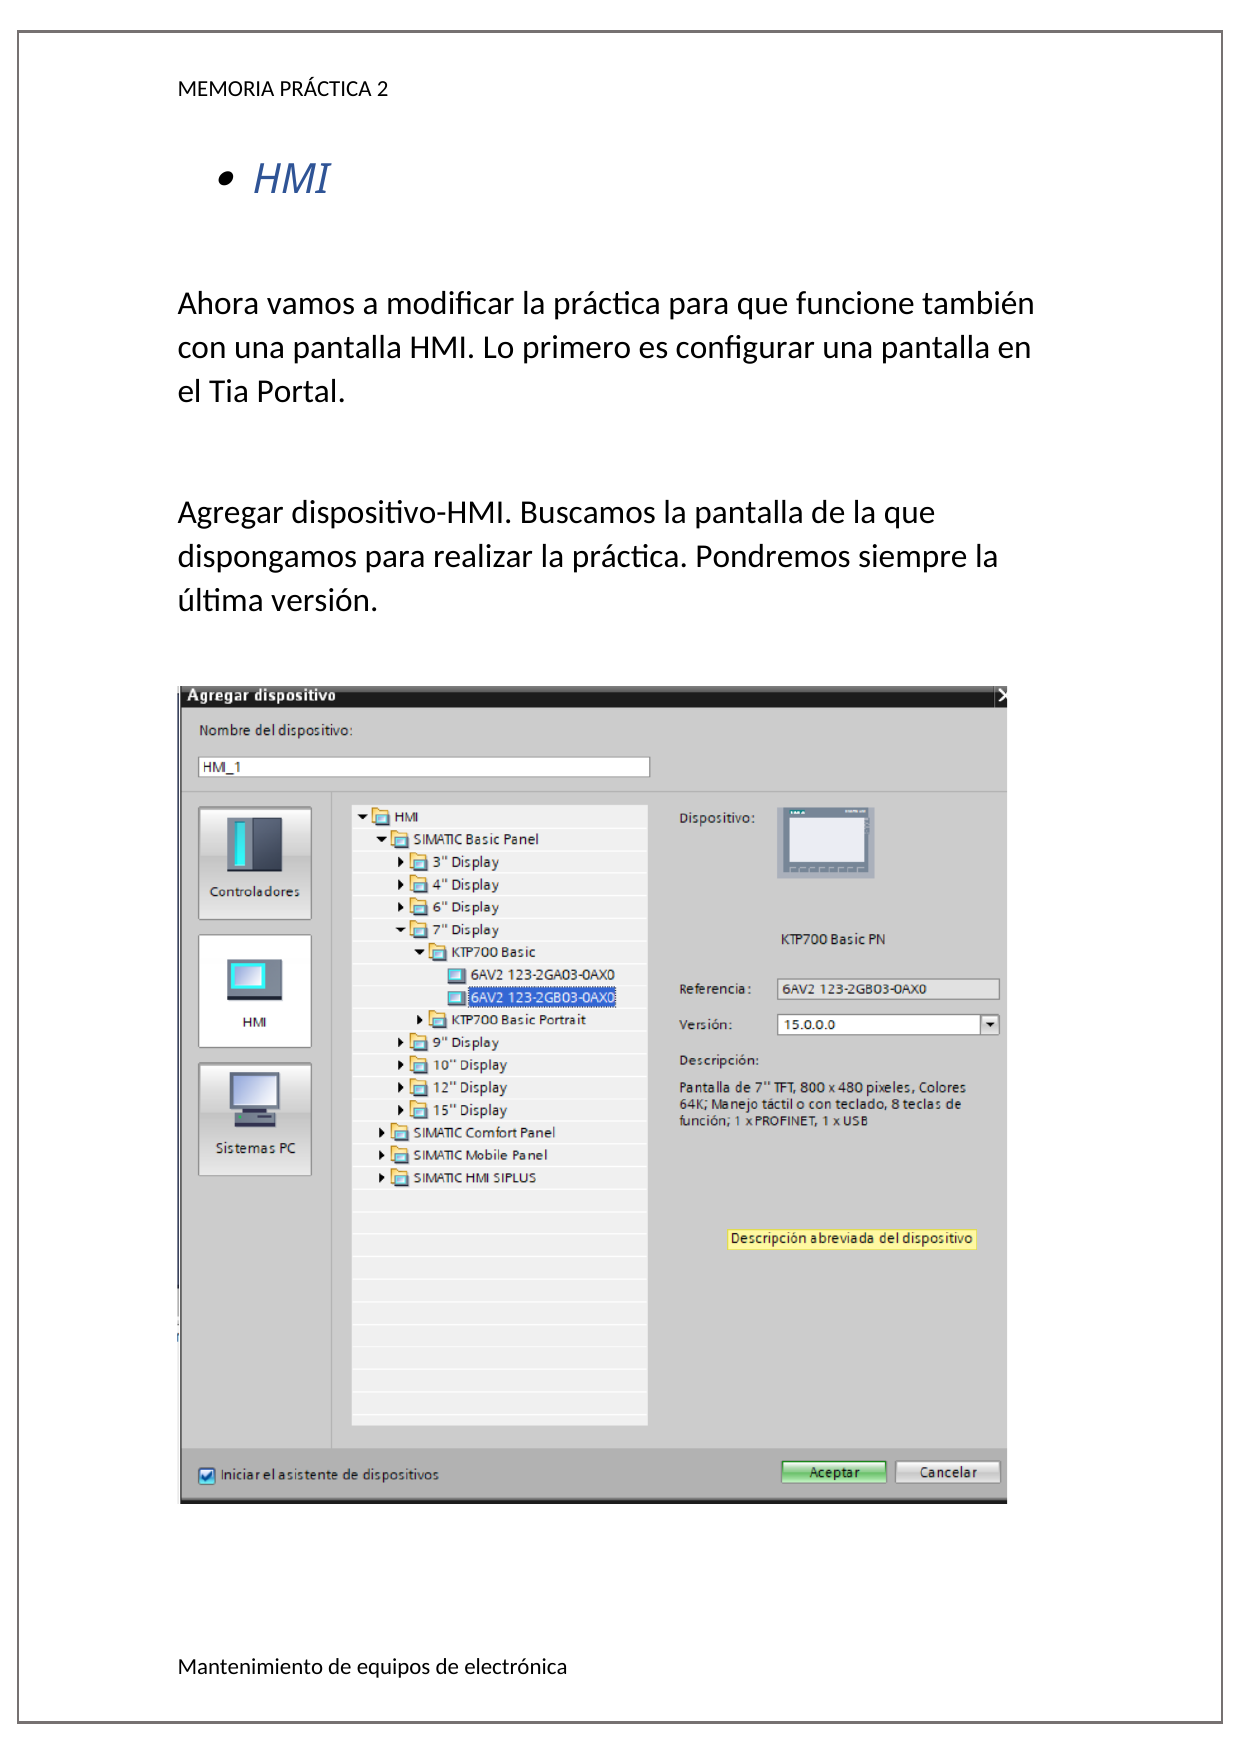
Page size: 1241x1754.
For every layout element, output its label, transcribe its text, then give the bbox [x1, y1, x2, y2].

text Agregar dispositivo-HMI. Buscamos la pantalla de la que dispongamos para realizar la práctica. Pondremos siempre la última versión. [177, 491, 1063, 620]
subtitle HMI [215, 149, 1063, 206]
text Ahora vamos a modificar la práctica para que funcione también con una pantalla HMI. Lo primero es configurar una pantalla en el Tia Portal. [177, 282, 1063, 411]
picture [177, 686, 1008, 1504]
